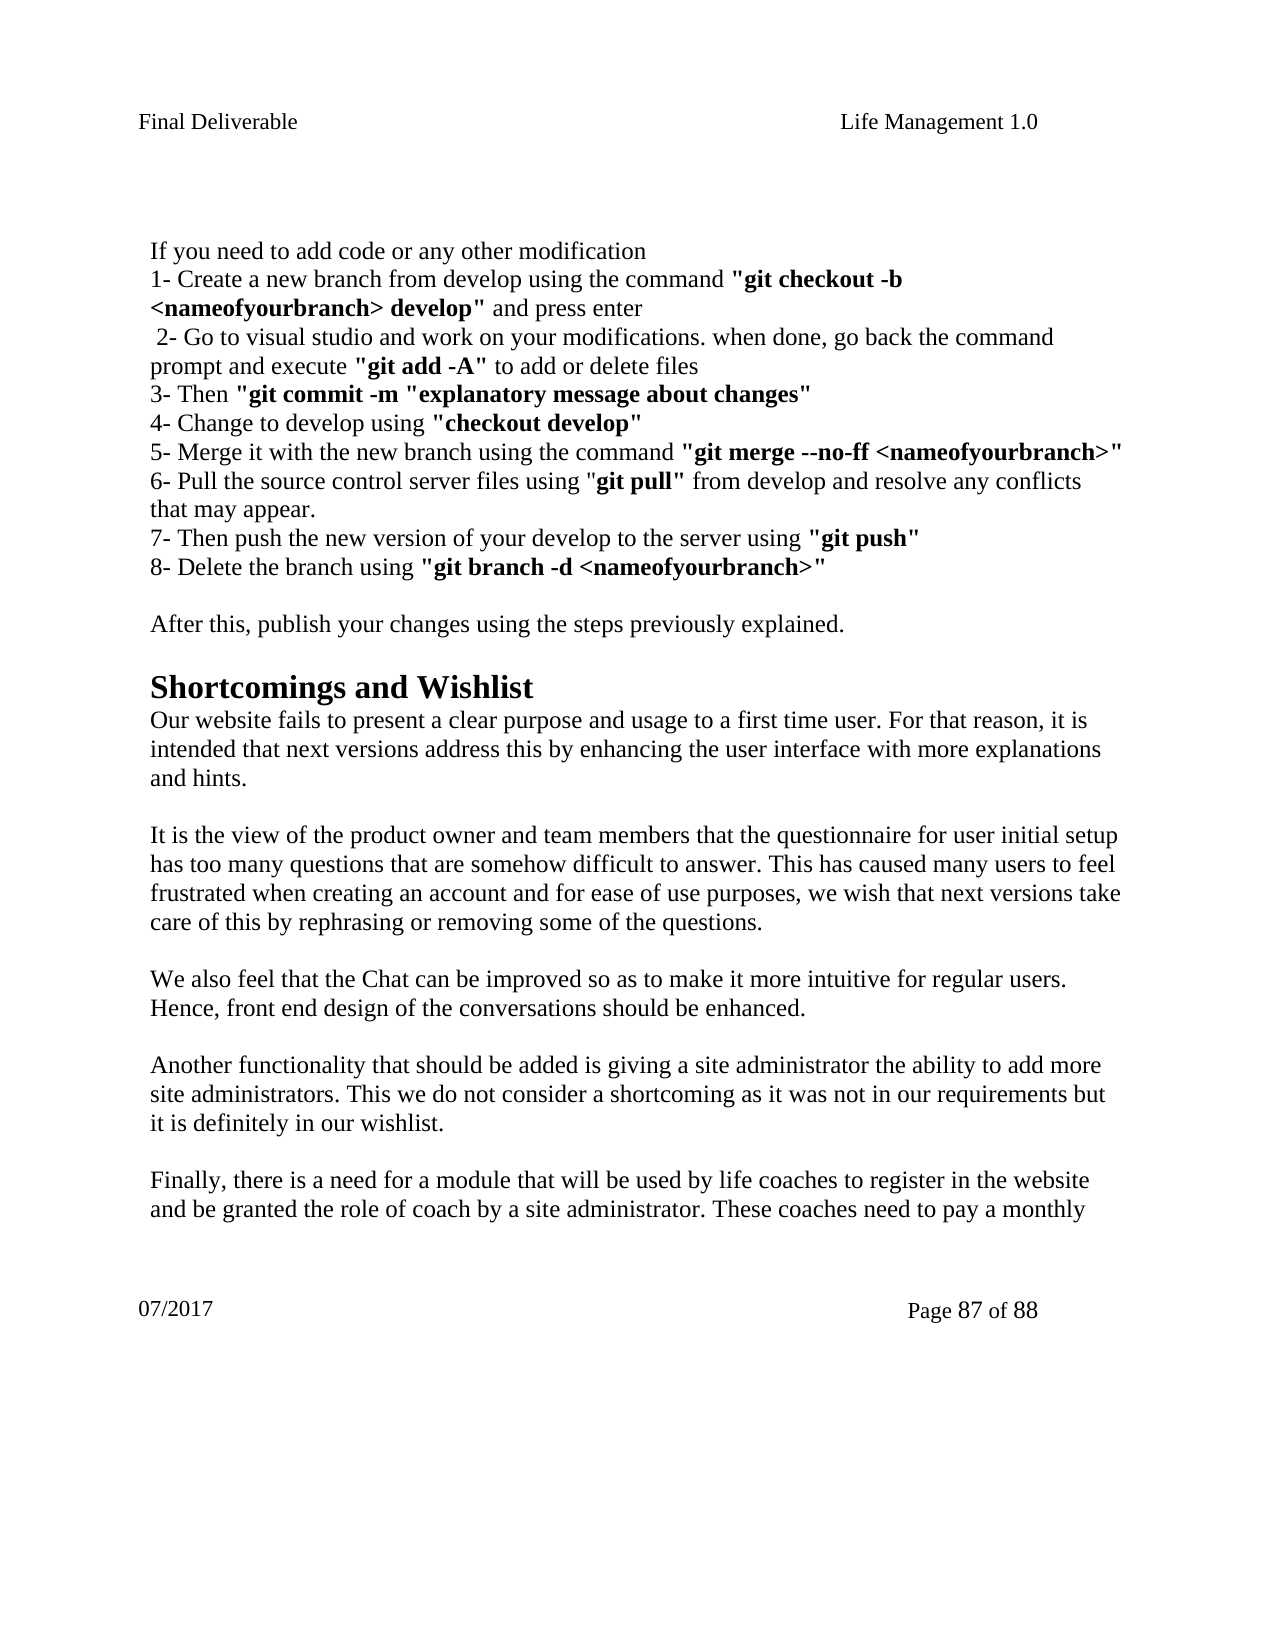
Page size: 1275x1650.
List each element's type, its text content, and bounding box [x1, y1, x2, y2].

text We also feel that the Chat can be improved so as to make it more intuitive for regular users. Hence, front end design of the conversations should be enhanced. [150, 964, 1125, 1022]
text 3- Then "git commit -m "explanatory message about changes" [150, 379, 1125, 408]
text 8- Delete the branch using "git branch -d <nameofyourbranch>" [150, 552, 1125, 581]
text 7- Then push the new version of your develop to the server using "git push" [150, 523, 1125, 552]
text Another functionality that should be added is giving a site administrator the ability to add more site administrators. This we do not consider a shortcoming as it was not in our requirements but it is definitely in our wishlist. [150, 1050, 1125, 1137]
text 2- Go to visual studio and work on your modifications. when done, go back the command prompt and execute "git add -A" to add or delete files [150, 322, 1125, 379]
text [150, 1165, 1125, 1223]
text 1- Create a new branch from develop using the command "git checkout -b <nameofyourbranch> develop" and press enter [150, 264, 1125, 322]
text If you need to add code or any other modification [150, 236, 1125, 264]
text Our website fails to present a clear purpose and usage to a first time user. For that reason, it is intended that next versions address this by enhancing the user interface with more explanations and hints. [150, 705, 1125, 792]
text 5- Merge it with the new branch using the command "git merge --no-ff <nameofyourbranch>" [150, 437, 1125, 466]
text It is the view of the product owner and team members that the questionnaire for user initial setup has too many questions that are somehow difficult to answer. This has caused many users to feel frustrated when creating an account and for ease of use purposes, we wish that next versions take care of this by rephrasing or removing some of the questions. [150, 820, 1125, 935]
text After this, publish your changes using the steps previously explained. [150, 609, 1125, 638]
text Shortcomings and Wishlist [150, 667, 1125, 705]
text 6- Pull the source control server files using "git pull" from develop and resolve any conflicts that may appear. [150, 466, 1125, 523]
text 4- Change to develop using "checkout develop" [150, 408, 1125, 437]
